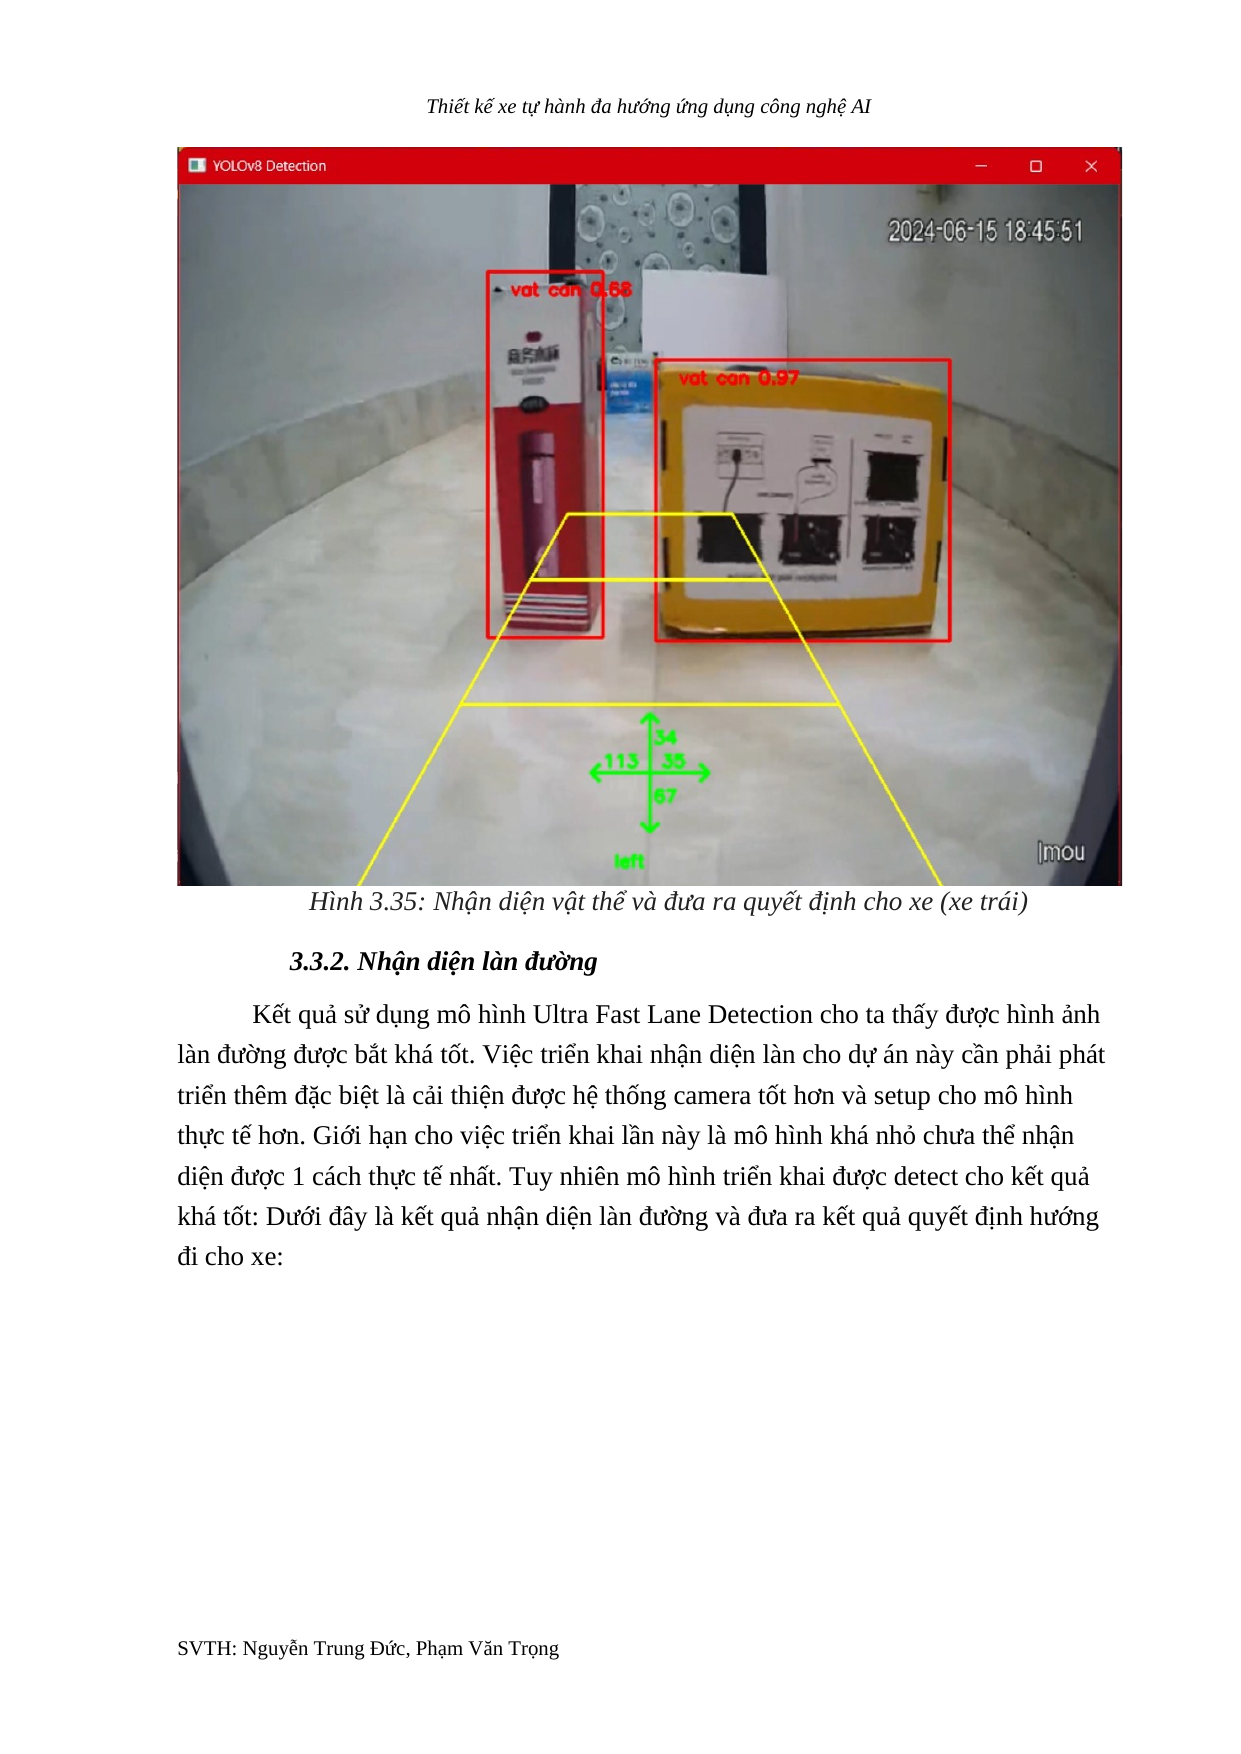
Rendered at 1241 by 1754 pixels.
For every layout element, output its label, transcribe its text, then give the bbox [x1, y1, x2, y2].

subtitle 3.3.2. Nhận diện làn đường [289, 945, 1122, 976]
subtitle Hình 3.35: Nhận diện vật thể và đưa ra quyết định cho xe (xe trái) [218, 886, 1122, 916]
picture [177, 147, 1123, 886]
text Kết quả sử dụng mô hình Ultra Fast Lane Detection cho ta thấy được hình ảnh làn đường được bắt khá tốt. Việc triển khai nhận diện làn cho dự án này cần phải phát triển thêm đặc biệt là cải thiện được hệ thống camera tốt hơn và setup cho mô hình thực tế hơn. Giới hạn cho việc triển khai lần này là mô hình khá nhỏ chưa thể nhận diện được 1 cách thực tế nhất. Tuy nhiên mô hình triển khai được detect cho kết quả khá tốt: Dưới đây là kết quả nhận diện làn đường và đưa ra kết quả quyết định hướng đi cho xe: [177, 998, 1122, 1272]
